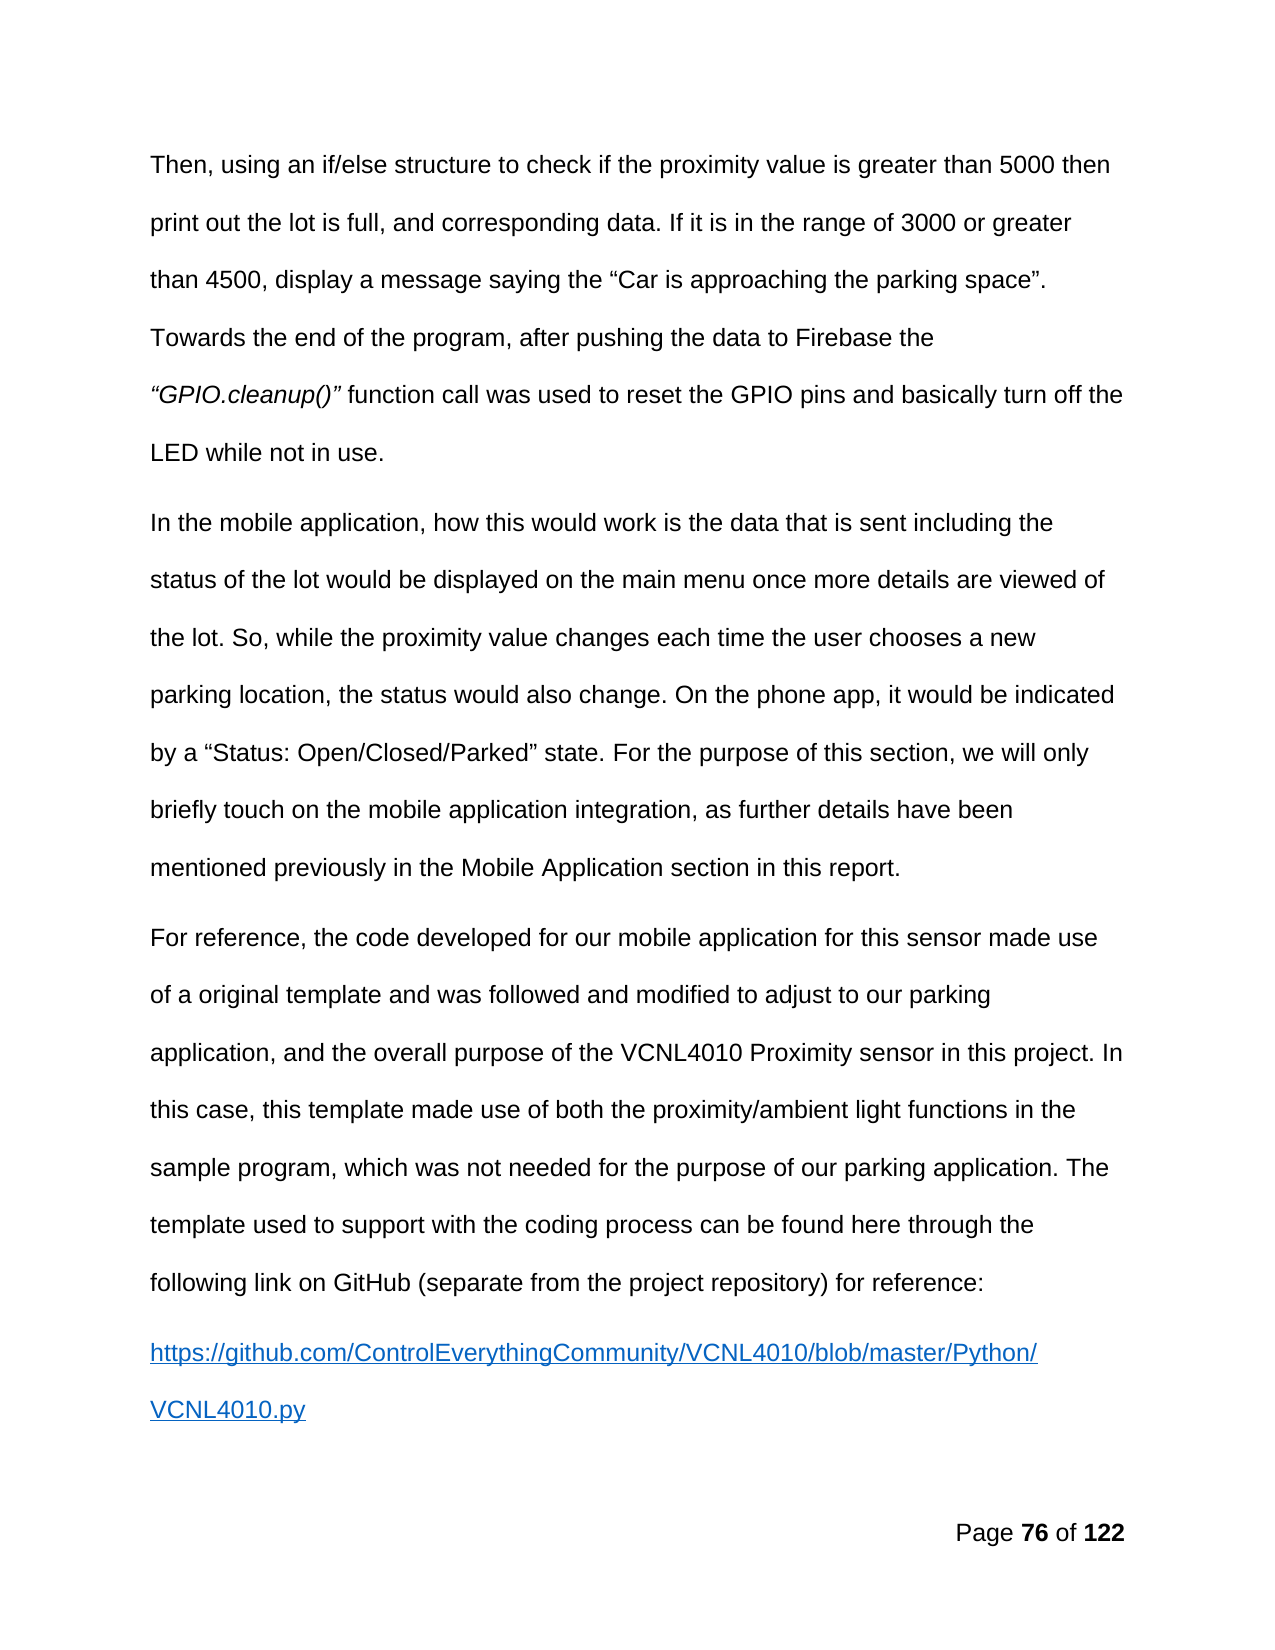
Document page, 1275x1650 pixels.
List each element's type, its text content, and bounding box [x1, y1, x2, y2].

text In the mobile application, how this would work is the data that is sent including the status of the lot would be displayed on the main menu once more details are viewed of the lot. So, while the proximity value changes each time the user chooses a new parking location, the status would also change. On the phone app, it would be indicated by a “Status: Open/Closed/Parked” state. For the purpose of this section, we will only briefly touch on the mobile application integration, as further details have been mentioned previously in the Mobile Application section in this report. [150, 507, 1125, 881]
text Then, using an if/else structure to check if the proximity value is greater than 5000 then print out the lot is full, and corresponding data. If it is in the range of 3000 or greater than 4500, display a message saying the “Car is approaching the parking space”. Towards the end of the program, after pushing the data to Firebase the “GPIO.cleanup()” function call was used to reset the GPIO pins and basically turn off the LED while not in use. [150, 150, 1125, 466]
text https://github.com/ControlEverythingCommunity/VCNL4010/blob/master/Python/VCNL4010.py [150, 1337, 1125, 1424]
text For reference, the code developed for our mobile application for this sensor made use of a original template and was followed and modified to adjust to our parking application, and the overall purpose of the VCNL4010 Proximity sensor in this project. In this case, this template made use of both the proximity/ambient light functions in the sample program, which was not needed for the purpose of our parking application. The template used to support with the coding process can be found here through the following link on GitHub (separate from the project repository) for reference: [150, 922, 1125, 1296]
